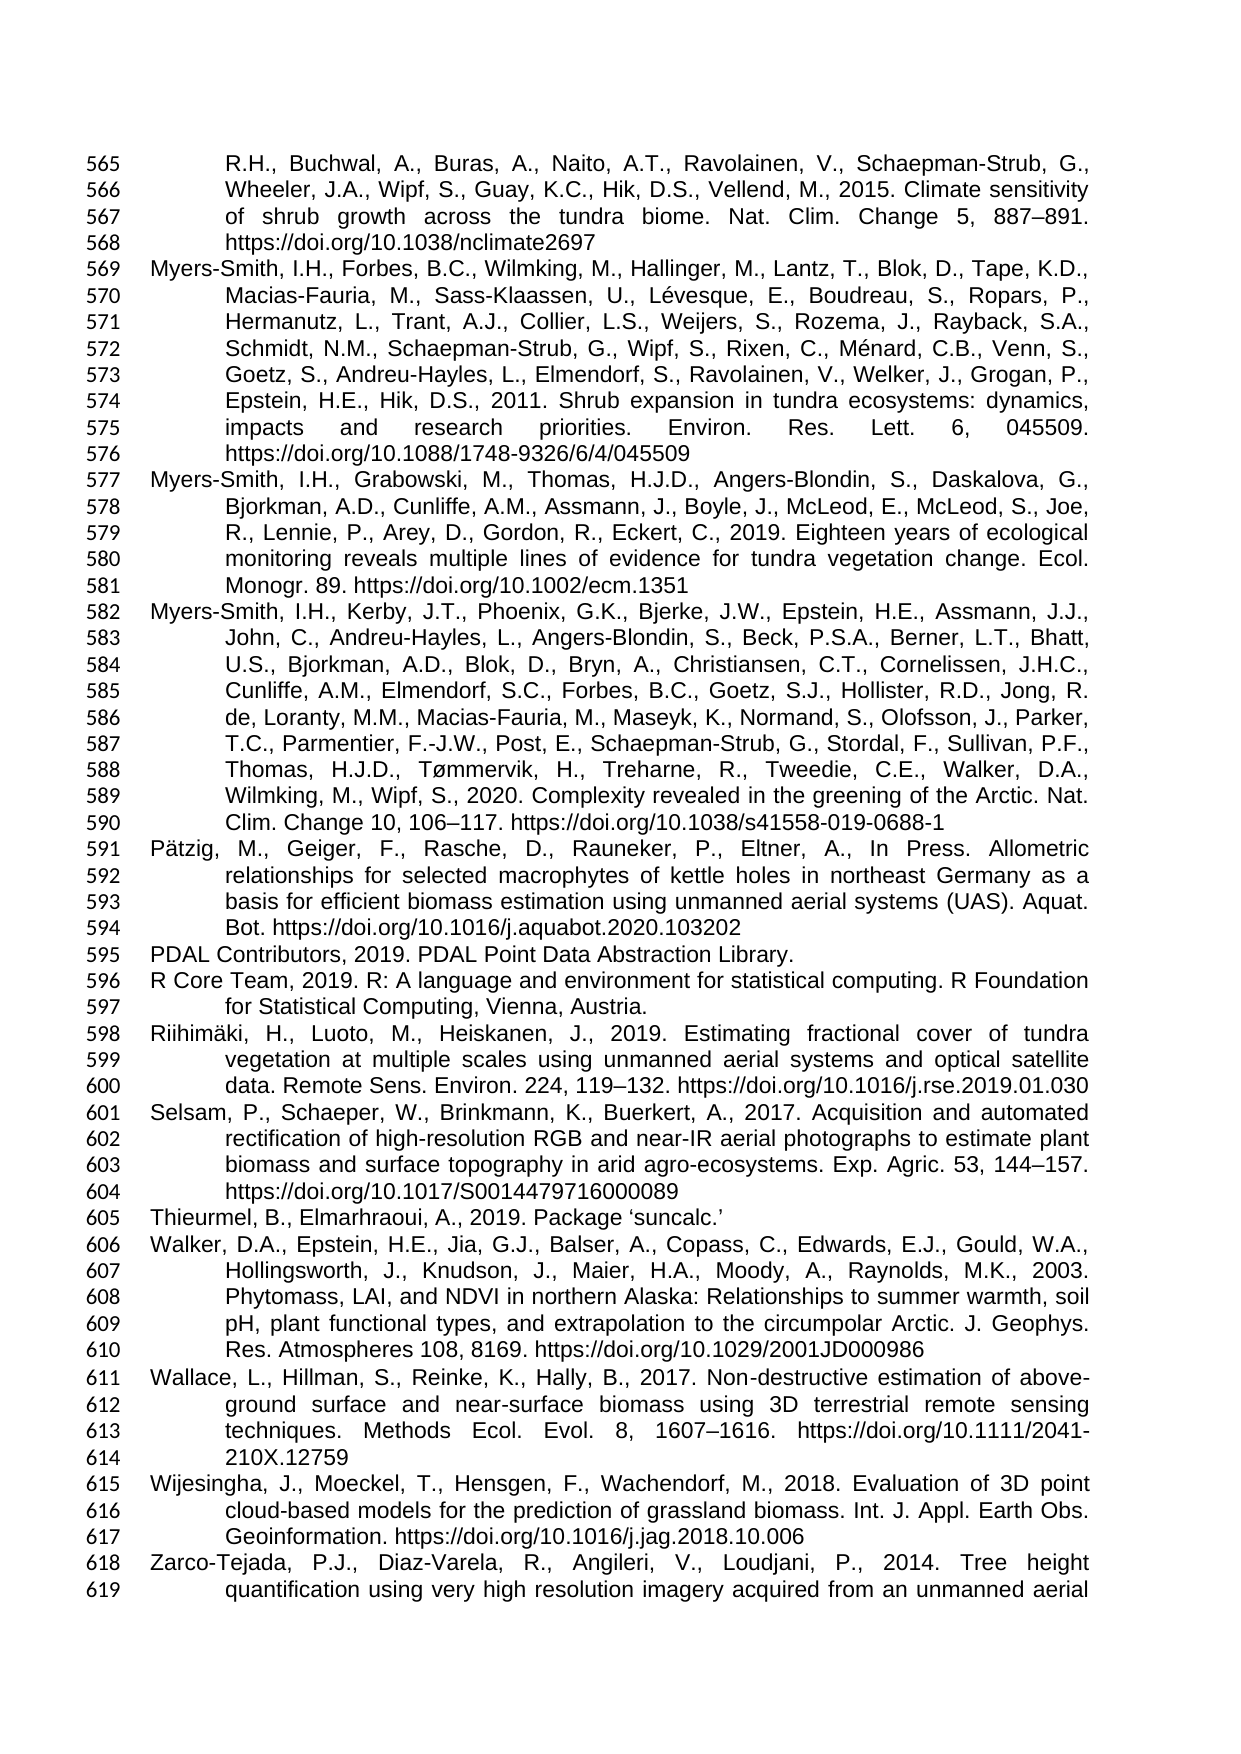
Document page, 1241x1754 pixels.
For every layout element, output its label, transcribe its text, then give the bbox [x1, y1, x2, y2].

text Riihimäki, H., Luoto, M., Heiskanen, J., 2019. Estimating fractional cover of tundra vegetation at multiple scales using unmanned aerial systems and optical satellite data. Remote Sens. Environ. 224, 119–132. https://doi.org/10.1016/j.rse.2019.01.030 [150, 1020, 1090, 1099]
text Wijesingha, J., Moeckel, T., Hensgen, F., Wachendorf, M., 2018. Evaluation of 3D point cloud-based models for the prediction of grassland biomass. Int. J. Appl. Earth Obs. Geoinformation. https://doi.org/10.1016/j.jag.2018.10.006 [150, 1470, 1090, 1549]
text Myers-Smith, I.H., Forbes, B.C., Wilmking, M., Hallinger, M., Lantz, T., Blok, D., Tape, K.D., Macias-Fauria, M., Sass-Klaassen, U., Lévesque, E., Boudreau, S., Ropars, P., Hermanutz, L., Trant, A.J., Collier, L.S., Weijers, S., Rozema, J., Rayback, S.A., Schmidt, N.M., Schaepman-Strub, G., Wipf, S., Rixen, C., Ménard, C.B., Venn, S., Goetz, S., Andreu-Hayles, L., Elmendorf, S., Ravolainen, V., Welker, J., Grogan, P., Epstein, H.E., Hik, D.S., 2011. Shrub expansion in tundra ecosystems: dynamics, impacts and research priorities. Environ. Res. Lett. 6, 045509. https://doi.org/10.1088/1748-9326/6/4/045509 [150, 255, 1090, 466]
text Wallace, L., Hillman, S., Reinke, K., Hally, B., 2017. Non‐destructive estimation of above‐ground surface and near‐surface biomass using 3D terrestrial remote sensing techniques. Methods Ecol. Evol. 8, 1607–1616. https://doi.org/10.1111/2041-210X.12759 [150, 1362, 1090, 1470]
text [150, 1549, 1090, 1602]
text Selsam, P., Schaeper, W., Brinkmann, K., Buerkert, A., 2017. Acquisition and automated rectification of high-resolution RGB and near-IR aerial photographs to estimate plant biomass and surface topography in arid agro-ecosystems. Exp. Agric. 53, 144–157. https://doi.org/10.1017/S0014479716000089 [150, 1099, 1090, 1204]
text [150, 150, 1090, 255]
text Myers-Smith, I.H., Grabowski, M., Thomas, H.J.D., Angers-Blondin, S., Daskalova, G., Bjorkman, A.D., Cunliffe, A.M., Assmann, J., Boyle, J., McLeod, E., McLeod, S., Joe, R., Lennie, P., Arey, D., Gordon, R., Eckert, C., 2019. Eighteen years of ecological monitoring reveals multiple lines of evidence for tundra vegetation change. Ecol. Monogr. 89. https://doi.org/10.1002/ecm.1351 [150, 466, 1090, 598]
text Pätzig, M., Geiger, F., Rasche, D., Rauneker, P., Eltner, A., In Press. Allometric relationships for selected macrophytes of kettle holes in northeast Germany as a basis for efficient biomass estimation using unmanned aerial systems (UAS). Aquat. Bot. https://doi.org/10.1016/j.aquabot.2020.103202 [150, 835, 1090, 941]
text R Core Team, 2019. R: A language and environment for statistical computing. R Foundation for Statistical Computing, Vienna, Austria. [150, 967, 1090, 1020]
text PDAL Contributors, 2019. PDAL Point Data Abstraction Library. [150, 941, 1090, 967]
text Myers-Smith, I.H., Kerby, J.T., Phoenix, G.K., Bjerke, J.W., Epstein, H.E., Assmann, J.J., John, C., Andreu-Hayles, L., Angers-Blondin, S., Beck, P.S.A., Berner, L.T., Bhatt, U.S., Bjorkman, A.D., Blok, D., Bryn, A., Christiansen, C.T., Cornelissen, J.H.C., Cunliffe, A.M., Elmendorf, S.C., Forbes, B.C., Goetz, S.J., Hollister, R.D., Jong, R. de, Loranty, M.M., Macias-Fauria, M., Maseyk, K., Normand, S., Olofsson, J., Parker, T.C., Parmentier, F.-J.W., Post, E., Schaepman-Strub, G., Stordal, F., Sullivan, P.F., Thomas, H.J.D., Tømmervik, H., Treharne, R., Tweedie, C.E., Walker, D.A., Wilmking, M., Wipf, S., 2020. Complexity revealed in the greening of the Arctic. Nat. Clim. Change 10, 106–117. https://doi.org/10.1038/s41558-019-0688-1 [150, 598, 1090, 835]
text Thieurmel, B., Elmarhraoui, A., 2019. Package ‘suncalc.’ [150, 1204, 1090, 1231]
text Walker, D.A., Epstein, H.E., Jia, G.J., Balser, A., Copass, C., Edwards, E.J., Gould, W.A., Hollingsworth, J., Knudson, J., Maier, H.A., Moody, A., Raynolds, M.K., 2003. Phytomass, LAI, and NDVI in northern Alaska: Relationships to summer warmth, soil pH, plant functional types, and extrapolation to the circumpolar Arctic. J. Geophys. Res. Atmospheres 108, 8169. https://doi.org/10.1029/2001JD000986 [150, 1231, 1090, 1362]
